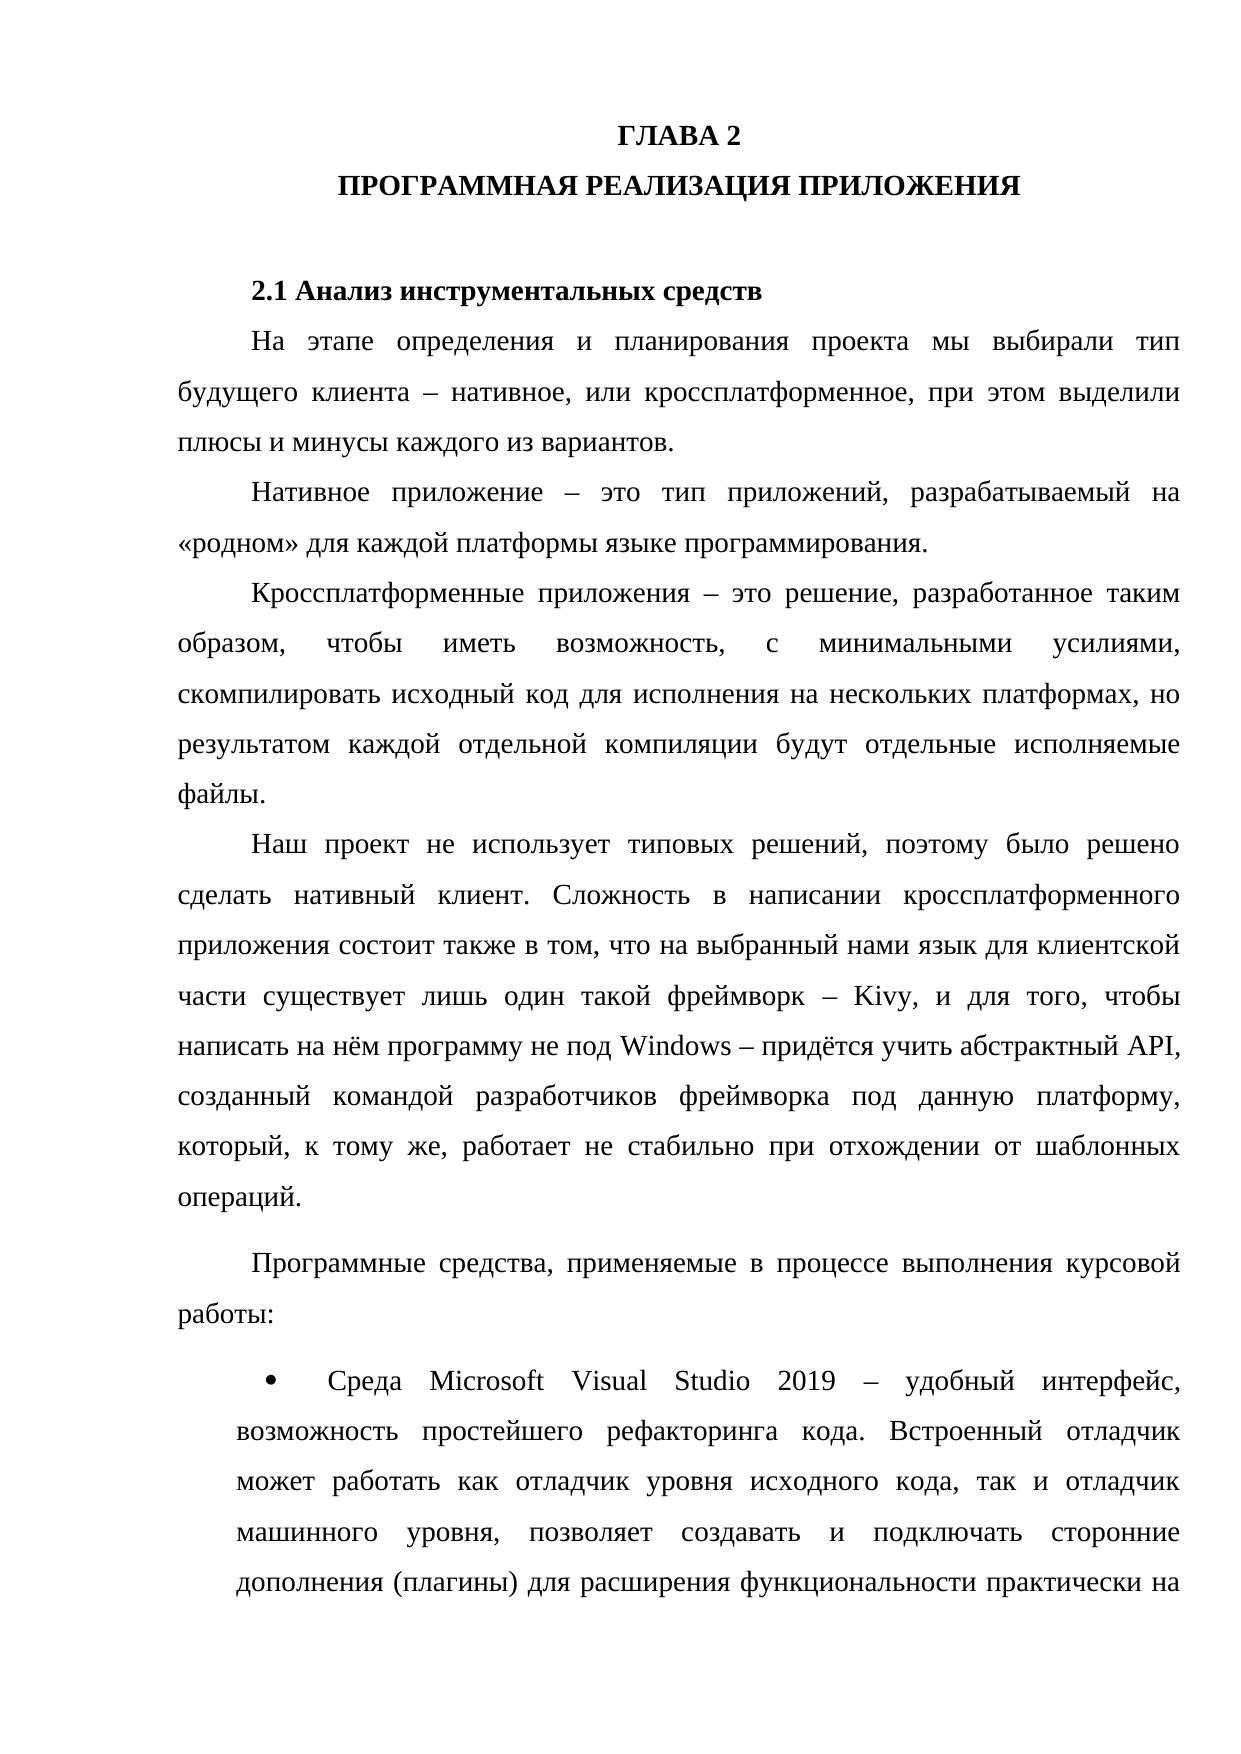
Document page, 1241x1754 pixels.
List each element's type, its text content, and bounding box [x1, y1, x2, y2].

text На этапе определения и планирования проекта мы выбирали тип будущего клиента – нативное, или кроссплатформенное, при этом выделили плюсы и минусы каждого из вариантов. [177, 323, 1181, 458]
text Наш проект не использует типовых решений, поэтому было решено сделать нативный клиент. Сложность в написании кроссплатформенного приложения состоит также в том, что на выбранный нами язык для клиентской части существует лишь один такой фреймворк – Kivy, и для того, чтобы написать на нём программу не под Windows – придётся учить абстрактный API, созданный командой разработчиков фреймворка под данную платформу, который, к тому же, работает не стабильно при отхождении от шаблонных операций. [177, 827, 1181, 1212]
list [236, 1363, 1181, 1598]
subtitle ГЛАВА 2 ПРОГРАММНАЯ РЕАЛИЗАЦИЯ ПРИЛОЖЕНИЯ [177, 118, 1181, 202]
text Нативное приложение – это тип приложений, разрабатываемый на «родном» для каждой платформы языке программирования. [177, 474, 1181, 558]
text Кроссплатформенные приложения – это решение, разработанное таким образом, чтобы иметь возможность, с минимальными усилиями, скомпилировать исходный код для исполнения на нескольких платформах, но результатом каждой отдельной компиляции будут отдельные исполняемые файлы. [177, 575, 1181, 810]
subtitle 2.1 Анализ инструментальных средств [177, 273, 1181, 307]
text Программные средства, применяемые в процессе выполнения курсовой работы: [177, 1246, 1181, 1329]
